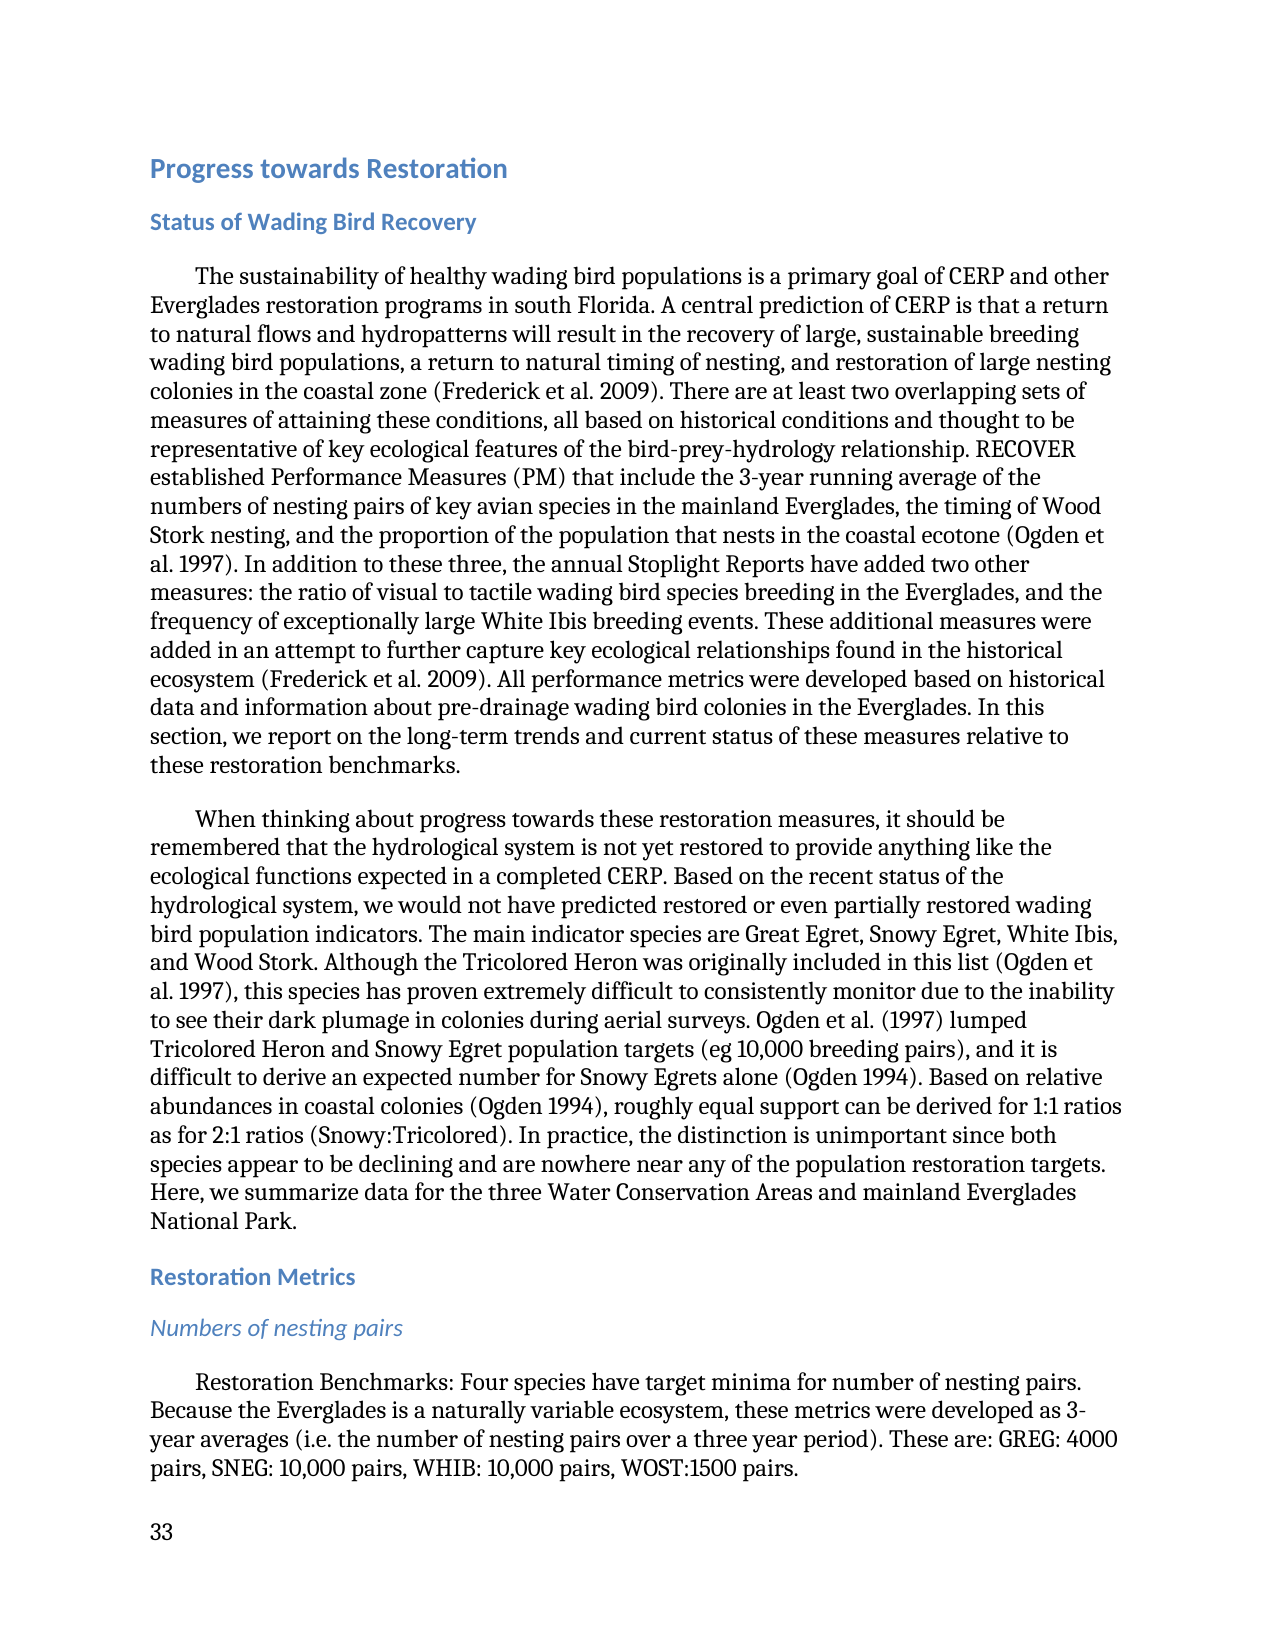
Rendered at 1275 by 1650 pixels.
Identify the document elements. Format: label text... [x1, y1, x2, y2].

subtitle Status of Wading Bird Recovery [150, 206, 1125, 237]
subtitle Restoration Metrics [150, 1261, 1125, 1291]
subtitle Progress towards Restoration [150, 150, 1125, 186]
subtitle Numbers of nesting pairs [150, 1312, 1125, 1343]
text Restoration Benchmarks: Four species have target minima for number of nesting pairs. Because the Everglades is a naturally variable ecosystem, these metrics were developed as 3-year averages (i.e. the number of nesting pairs over a three year period). These are: GREG: 4000 pairs, SNEG: 10,000 pairs, WHIB: 10,000 pairs, WOST:1500 pairs. [150, 1368, 1125, 1483]
text When thinking about progress towards these restoration measures, it should be remembered that the hydrological system is not yet restored to provide anything like the ecological functions expected in a completed CERP. Based on the recent status of the hydrological system, we would not have predicted restored or even partially restored wading bird population indicators. The main indicator species are Great Egret, Snowy Egret, White Ibis, and Wood Stork. Although the Tricolored Heron was originally included in this list (Ogden et al. 1997), this species has proven extremely difficult to consistently monitor due to the inability to see their dark plumage in colonies during aerial surveys. Ogden et al. (1997) lumped Tricolored Heron and Snowy Egret population targets (eg 10,000 breeding pairs), and it is difficult to derive an expected number for Snowy Egrets alone (Ogden 1994). Based on relative abundances in coastal colonies (Ogden 1994), roughly equal support can be derived for 1:1 ratios as for 2:1 ratios (Snowy:Tricolored). In practice, the distinction is unimportant since both species appear to be declining and are nowhere near any of the population restoration targets. Here, we summarize data for the three Water Conservation Areas and mainland Everglades National Park. [150, 804, 1125, 1236]
text The sustainability of healthy wading bird populations is a primary goal of CERP and other Everglades restoration programs in south Florida. A central prediction of CERP is that a return to natural flows and hydropatterns will result in the recovery of large, sustainable breeding wading bird populations, a return to natural timing of nesting, and restoration of large nesting colonies in the coastal zone (Frederick et al. 2009). There are at least two overlapping sets of measures of attaining these conditions, all based on historical conditions and thought to be representative of key ecological features of the bird-prey-hydrology relationship. RECOVER established Performance Measures (PM) that include the 3-year running average of the numbers of nesting pairs of key avian species in the mainland Everglades, the timing of Wood Stork nesting, and the proportion of the population that nests in the coastal ecotone (Ogden et al. 1997). In addition to these three, the annual Stoplight Reports have added two other measures: the ratio of visual to tactile wading bird species breeding in the Everglades, and the frequency of exceptionally large White Ibis breeding events. These additional measures were added in an attempt to further capture key ecological relationships found in the historical ecosystem (Frederick et al. 2009). All performance metrics were developed based on historical data and information about pre-drainage wading bird colonies in the Everglades. In this section, we report on the long-term trends and current status of these measures relative to these restoration benchmarks. [150, 262, 1125, 779]
